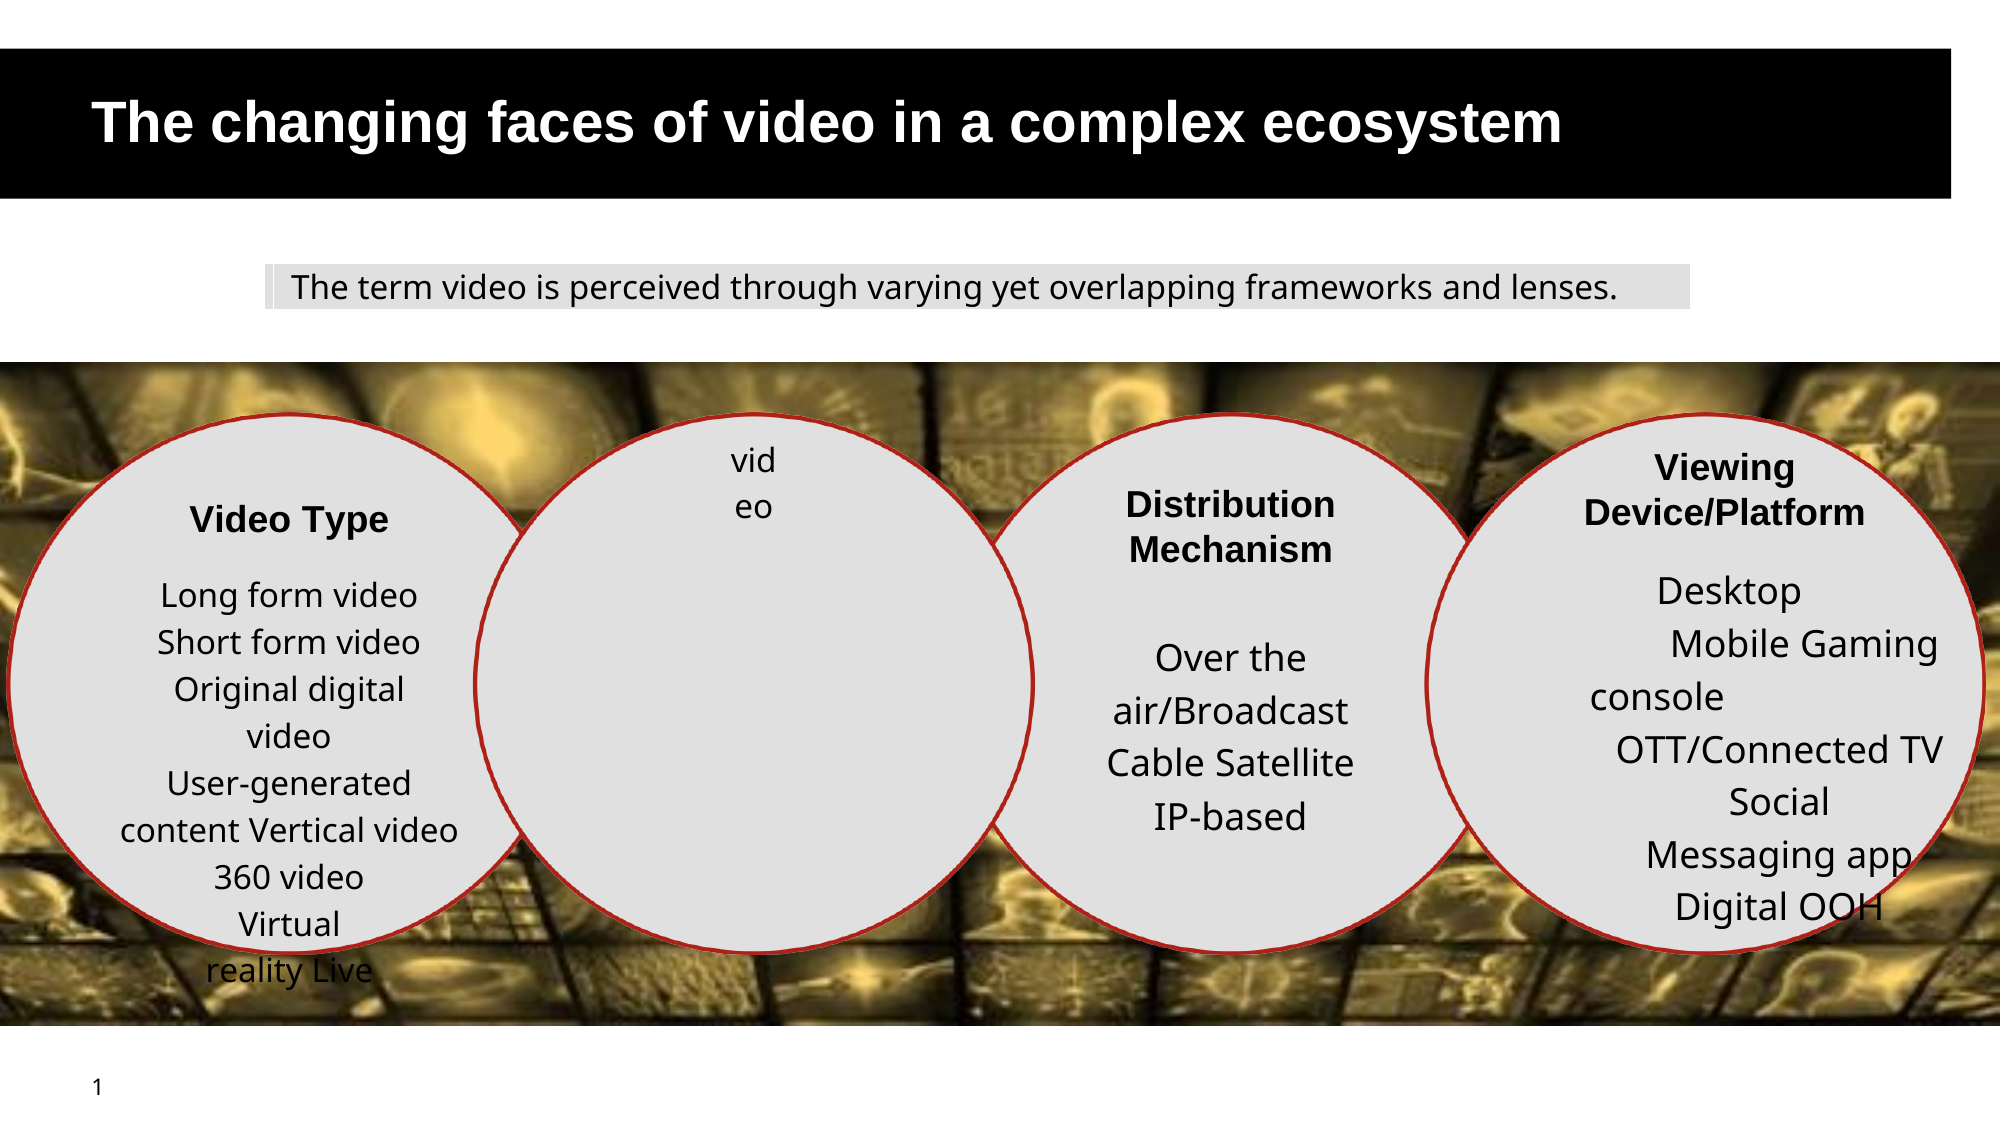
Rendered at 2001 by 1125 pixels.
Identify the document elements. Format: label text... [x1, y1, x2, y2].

text 360 video Virtual reality Live video [722, 436, 785, 528]
subtitle Distribution Mechanism [1073, 483, 1388, 570]
text 360 video Virtual reality Live video [193, 854, 385, 993]
text Long form video Short form video Original digital video [139, 572, 439, 758]
text User-generated content Vertical video [114, 760, 464, 852]
text Over the air/Broadcast Cable Satellite [1068, 632, 1393, 788]
text OTT/Connected TV Social [1562, 723, 1996, 826]
picture [0, 362, 2000, 1026]
text Desktop [1656, 564, 2000, 616]
subtitle Video Type [114, 497, 464, 541]
text Messaging app Digital OOH [1598, 828, 1961, 932]
text The term video is perceived through varying yet overlapping frameworks and lenses. [0, 263, 1955, 309]
text IP-based [1073, 790, 1388, 841]
subtitle Viewing Device/Platform [1584, 446, 1976, 533]
text Mobile Gaming console [1589, 618, 1969, 721]
